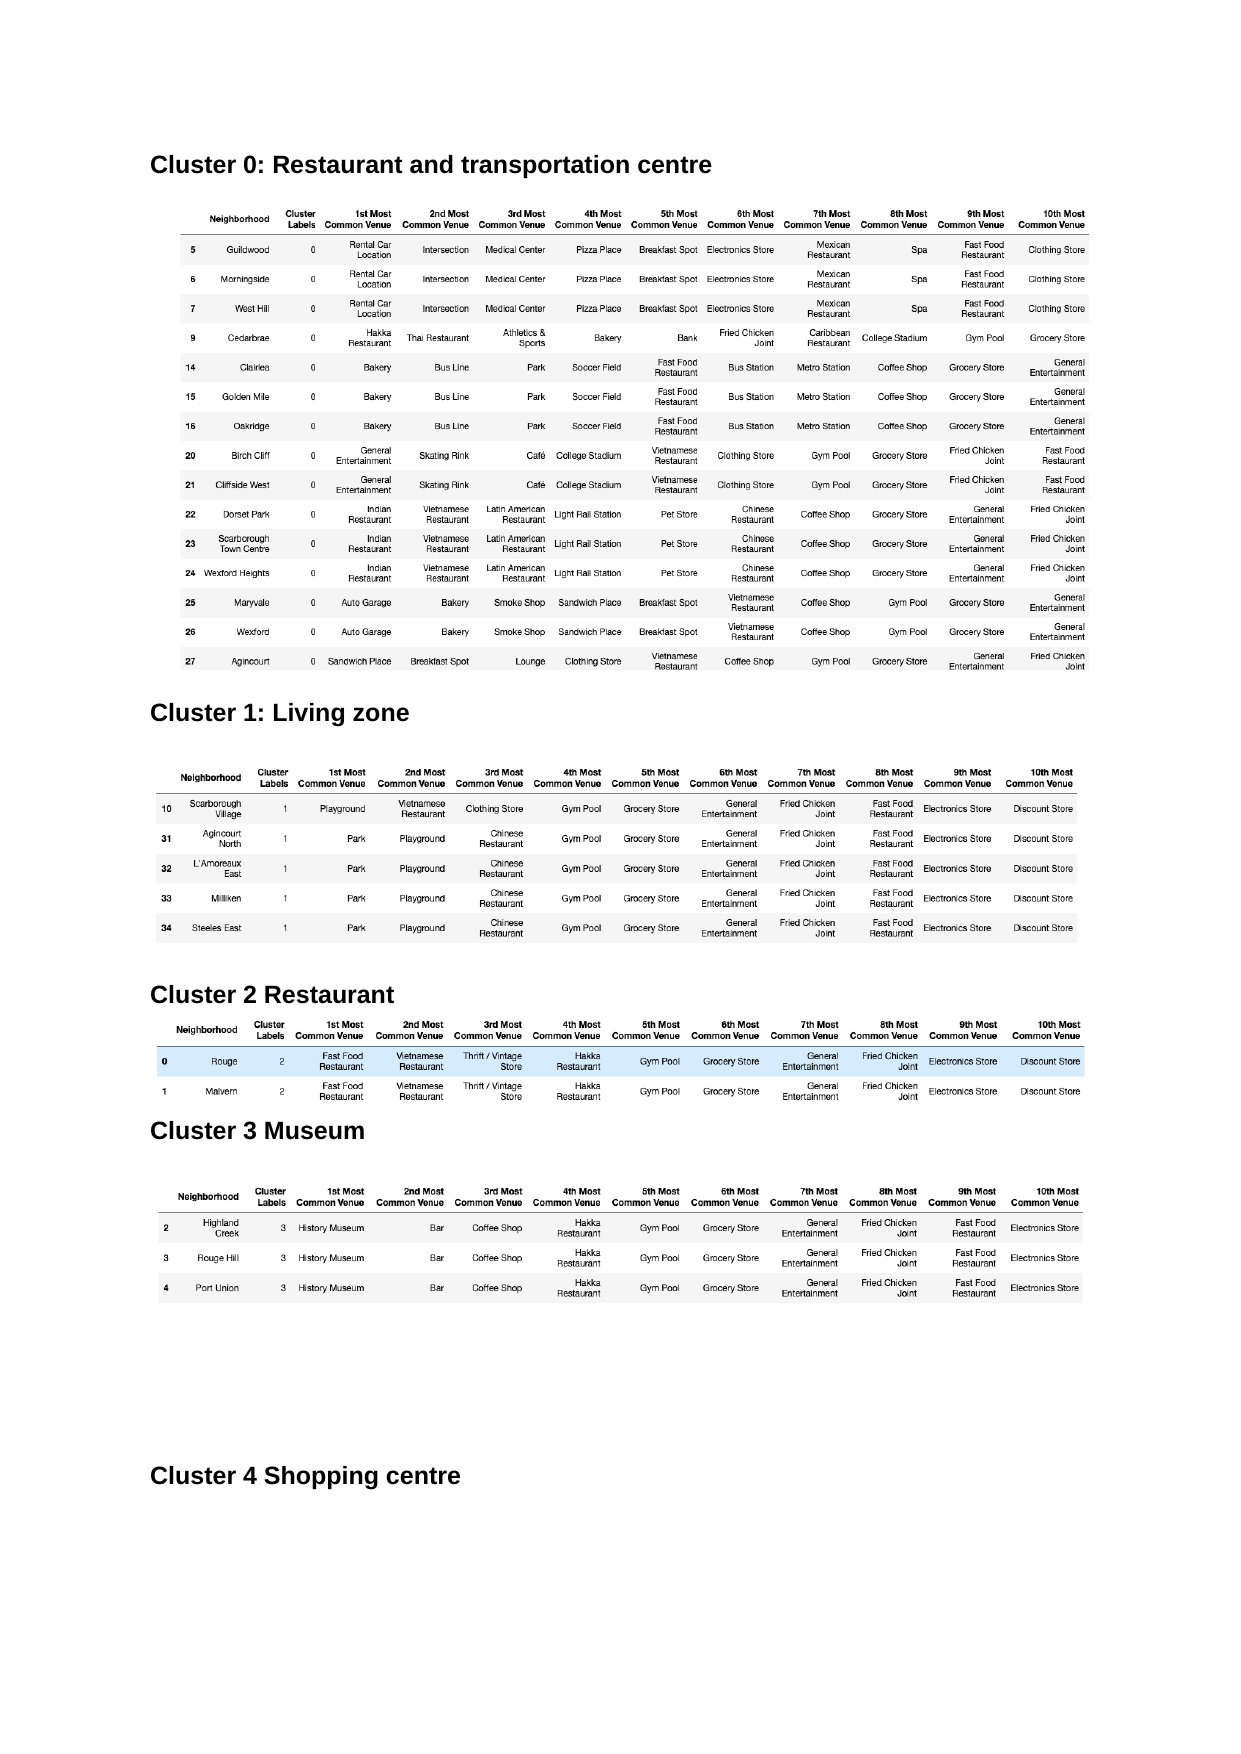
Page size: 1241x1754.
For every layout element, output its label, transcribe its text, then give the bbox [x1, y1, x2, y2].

picture [150, 1008, 1090, 1116]
text Cluster 2 Restaurant [150, 979, 1090, 1008]
text Cluster 4 Shopping centre [150, 1461, 1090, 1490]
text Cluster 0: Restaurant and transportation centre [150, 150, 1090, 179]
text Cluster 1: Living zone [150, 698, 1090, 727]
picture [150, 1173, 1090, 1318]
picture [150, 207, 1090, 670]
picture [150, 755, 1090, 951]
text Cluster 3 Museum [150, 1116, 1090, 1145]
